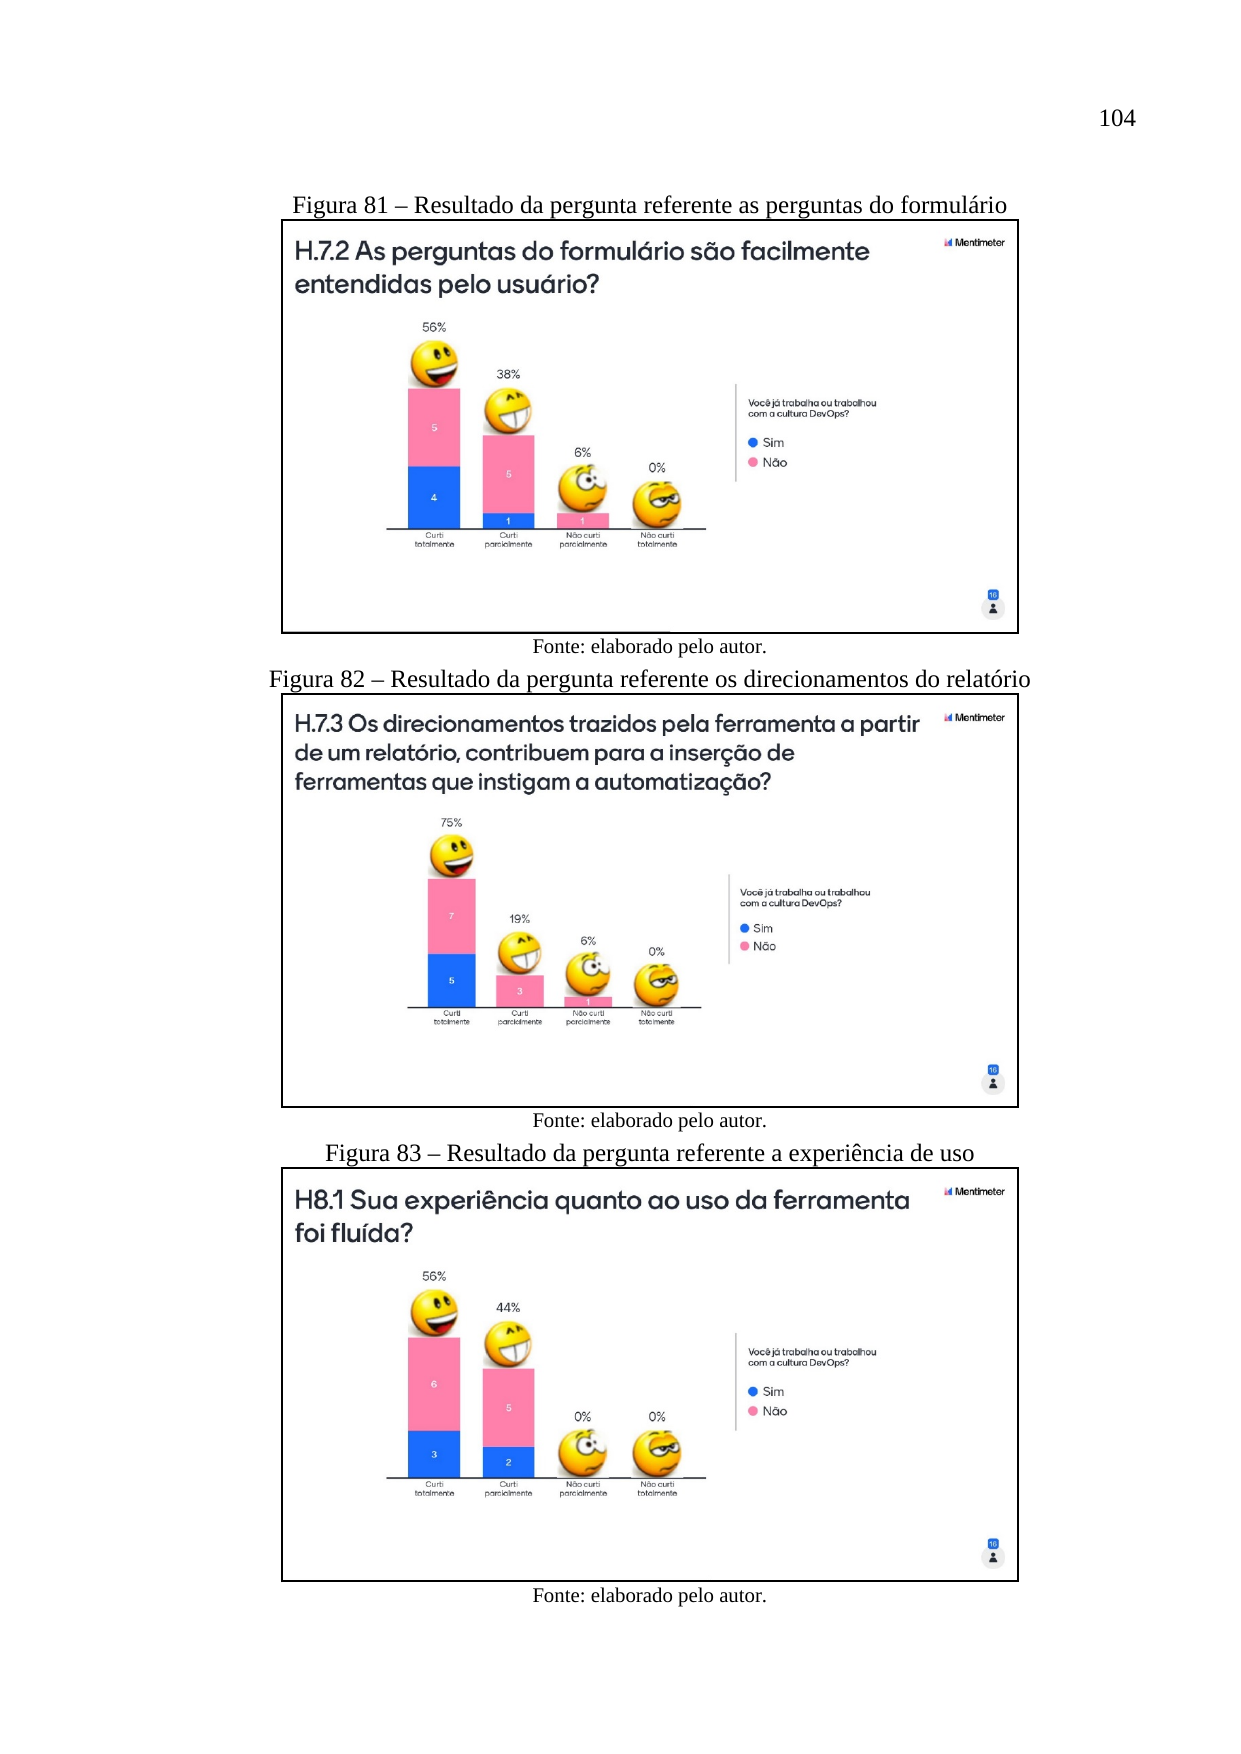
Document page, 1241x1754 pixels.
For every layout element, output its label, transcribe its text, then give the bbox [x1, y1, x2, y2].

picture [283, 1169, 1017, 1580]
text Fonte: elaborado pelo autor. [177, 1582, 1122, 1607]
picture [283, 221, 1017, 632]
text Figura 82 – Resultado da pergunta referente os direcionamentos do relatório [177, 664, 1122, 693]
text Fonte: elaborado pelo autor. [177, 1108, 1122, 1132]
text Fonte: elaborado pelo autor. [177, 634, 1122, 658]
text Figura 83 – Resultado da pergunta referente a experiência de uso [177, 1138, 1122, 1167]
picture [283, 695, 1017, 1106]
text Figura 81 – Resultado da pergunta referente as perguntas do formulário [177, 190, 1122, 219]
